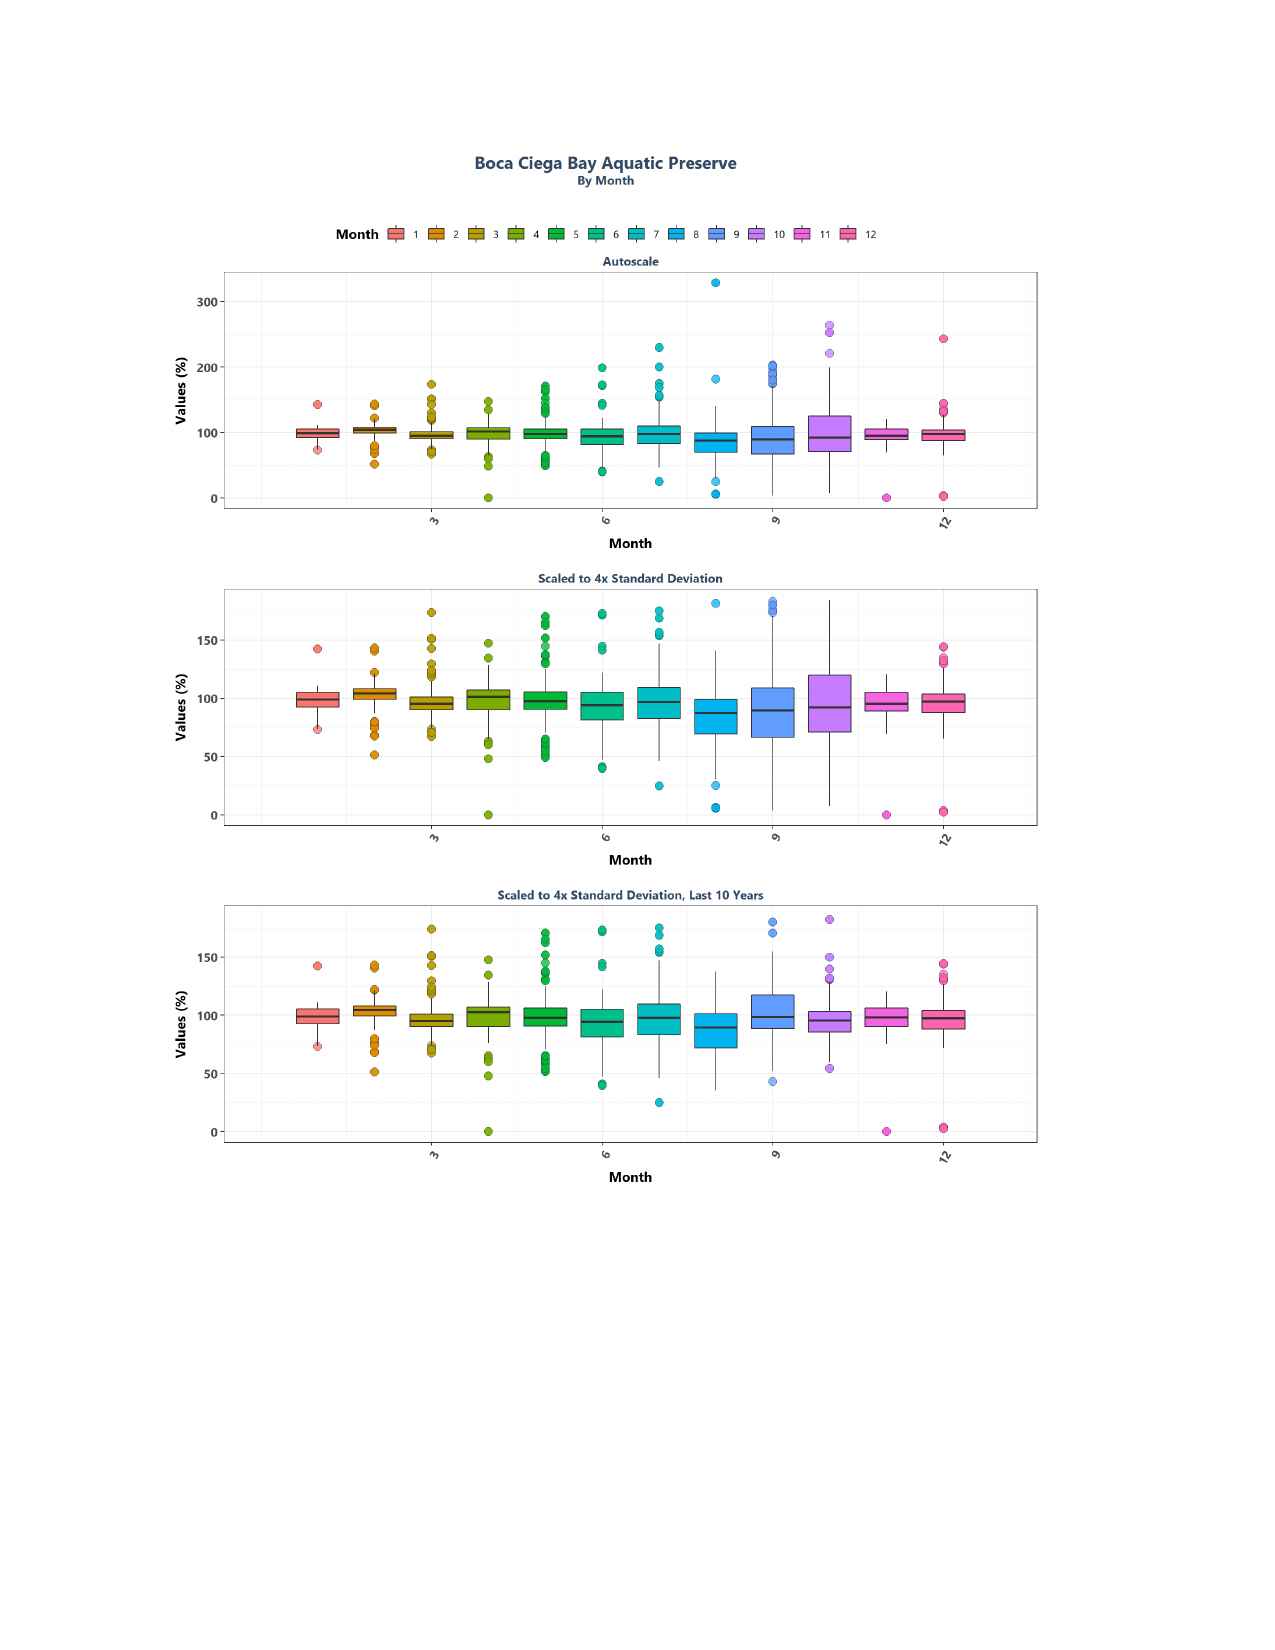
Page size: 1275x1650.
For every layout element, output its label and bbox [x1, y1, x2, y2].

picture [168, 150, 1044, 1200]
